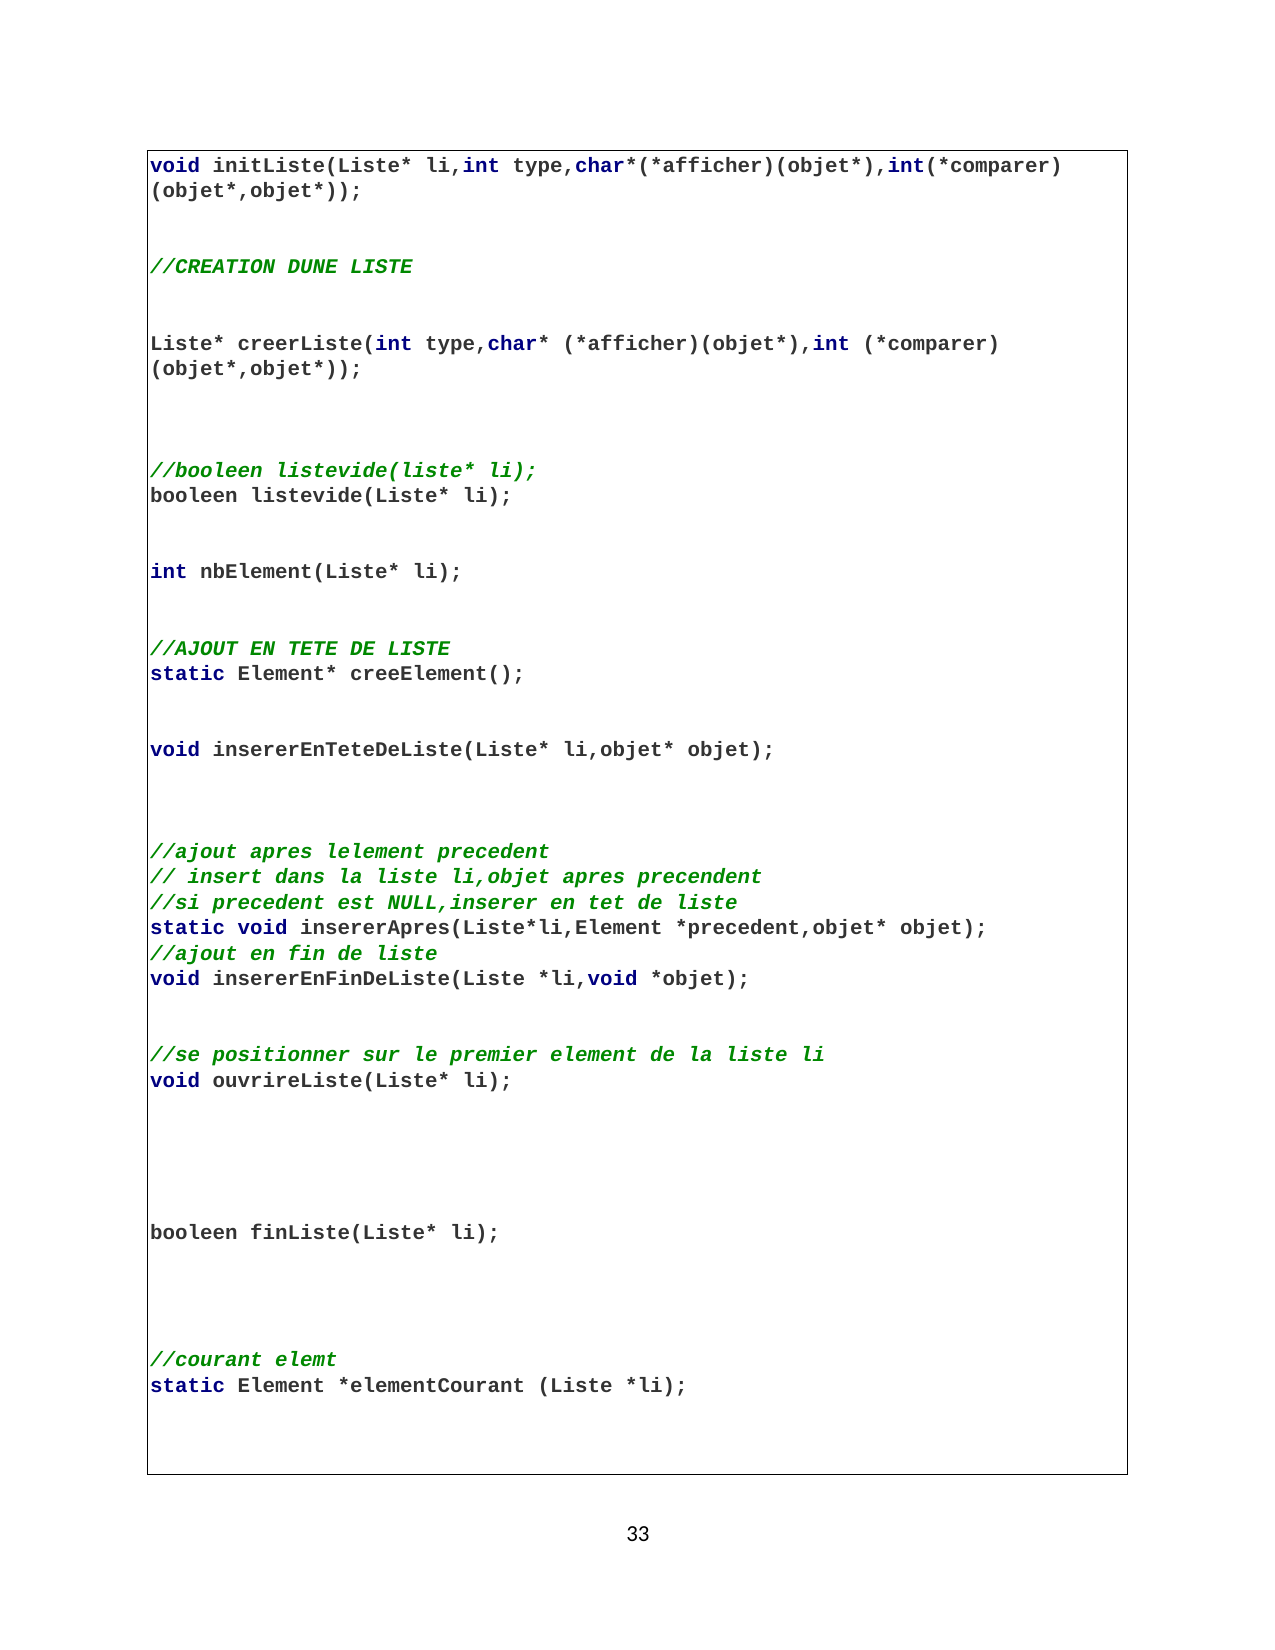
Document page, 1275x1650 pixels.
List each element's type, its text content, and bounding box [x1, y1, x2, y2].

text static Element *elementCourant (Liste *li); [150, 1373, 1125, 1398]
text void insererEnFinDeListe(Liste *li,void *objet); [150, 966, 1125, 992]
text void ouvrireListe(Liste* li); [150, 1068, 1125, 1093]
text void insererEnTeteDeListe(Liste* li,objet* objet); [150, 738, 1125, 763]
text //se positionner sur le premier element de la liste li [150, 1043, 1125, 1068]
text //booleen listevide(liste* li); [150, 458, 1125, 483]
text // insert dans la liste li,objet apres precendent [150, 865, 1125, 890]
text //si precedent est NULL,inserer en tet de liste [150, 890, 1125, 916]
text //ajout en fin de liste [150, 941, 1125, 966]
text static Element* creeElement(); [150, 661, 1125, 687]
text //ajout apres lelement precedent [150, 839, 1125, 865]
text void initListe(Liste* li,int type,char*(*afficher)(objet*),int(*comparer)(objet*,objet*)); [148, 151, 1127, 204]
text //CREATION DUNE LISTE [150, 255, 1125, 280]
text booleen listevide(Liste* li); [150, 483, 1125, 509]
text //courant elemt [150, 1348, 1125, 1373]
text booleen finListe(Liste* li); [150, 1221, 1125, 1246]
text static void insererApres(Liste*li,Element *precedent,objet* objet); [150, 916, 1125, 941]
text int nbElement(Liste* li); [150, 560, 1125, 585]
text //AJOUT EN TETE DE LISTE [150, 636, 1125, 661]
text Liste* creerListe(int type,char* (*afficher)(objet*),int (*comparer)(objet*,objet*)); [150, 331, 1125, 382]
